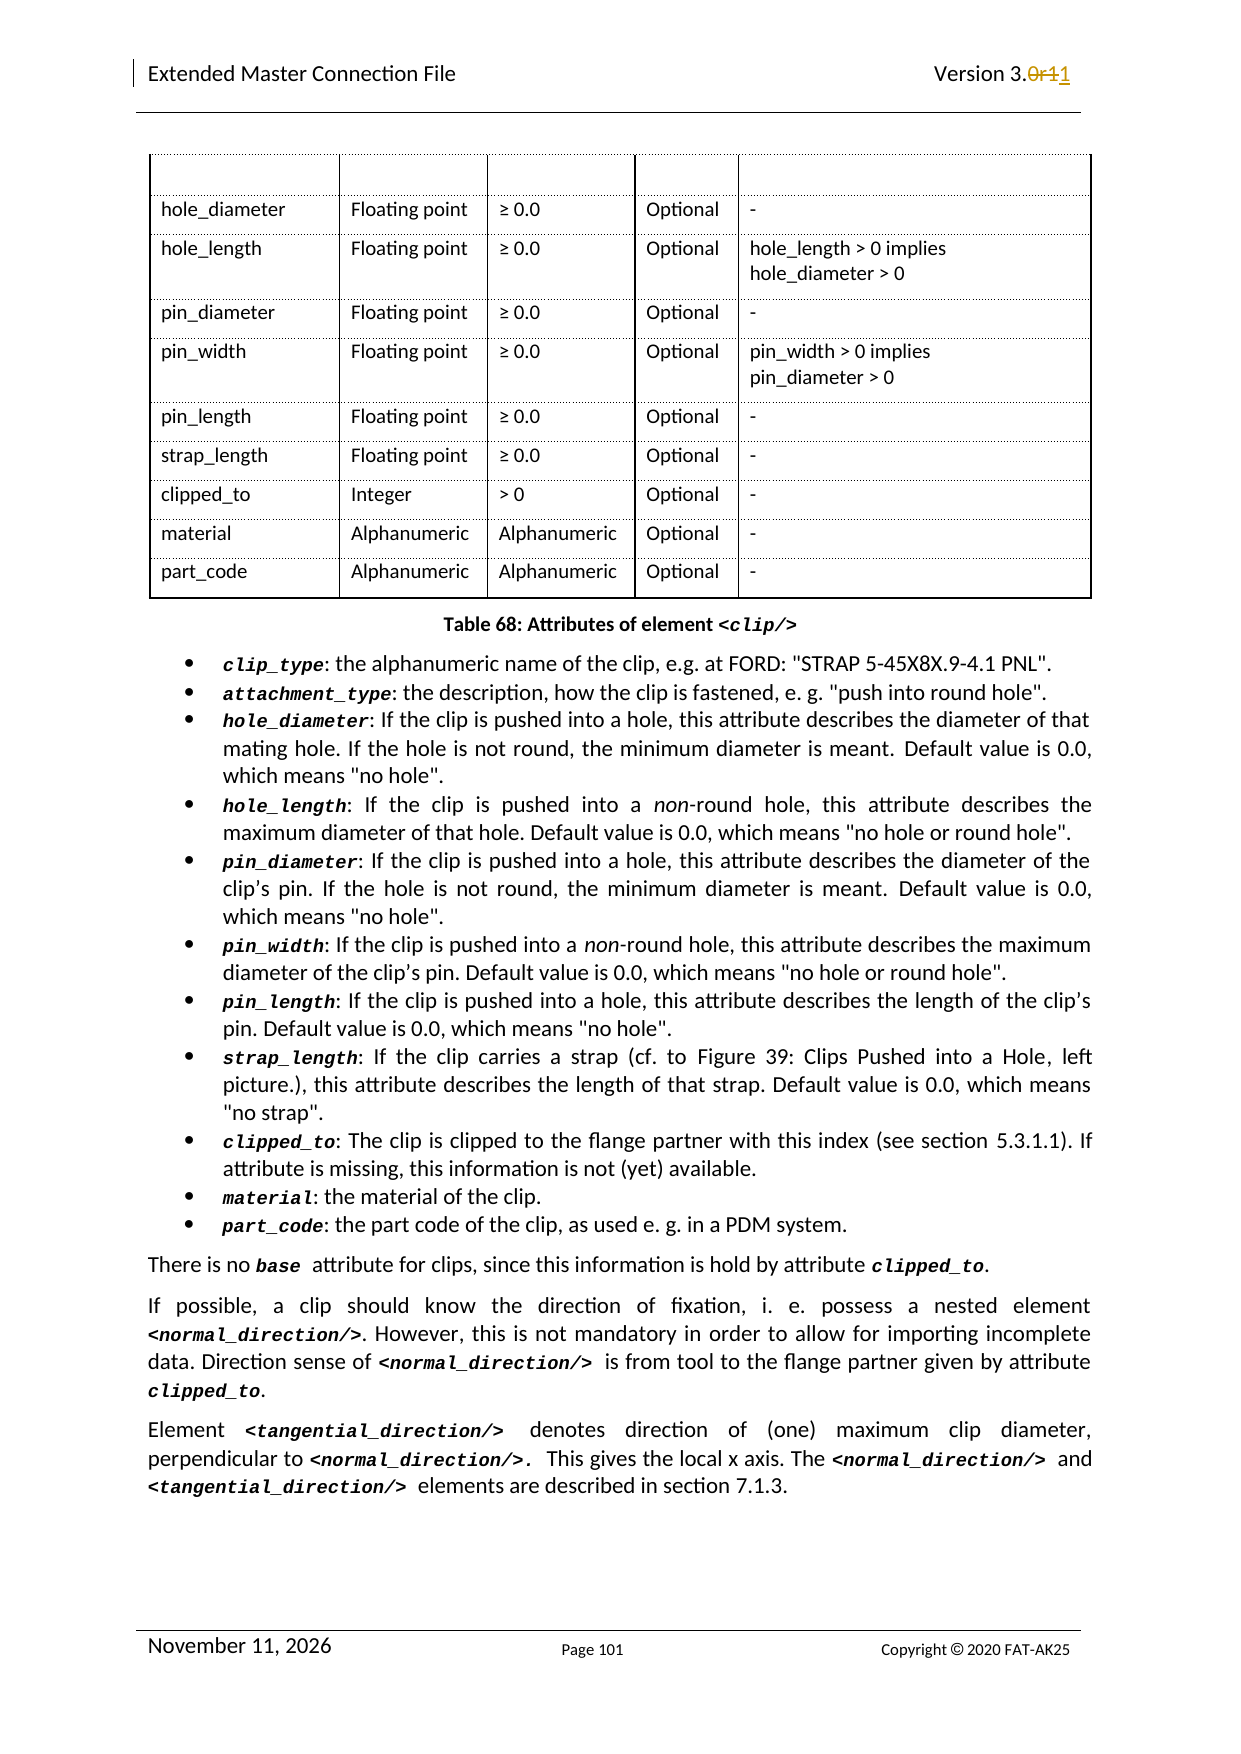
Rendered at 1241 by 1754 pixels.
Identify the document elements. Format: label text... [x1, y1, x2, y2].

list part_code: the part code of the clip, as used e. g. in a PDM system. [185, 1210, 1092, 1238]
list strap_length: If the clip carries a strap (cf. to Figure 39: Clips Pushed into a Hole, left picture.), this attribute describes the length of that strap. Default value is 0.0, which means "no strap". [185, 1042, 1092, 1126]
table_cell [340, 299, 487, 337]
text Table 68: Attributes of element <clip/> [148, 611, 1092, 637]
list attachment_type: the description, how the clip is fastened, e. g. "push into round hole". [185, 678, 1092, 706]
list pin_length: If the clip is pushed into a hole, this attribute describes the length of the clip’s pin. Default value is 0.0, which means "no hole". [185, 986, 1092, 1042]
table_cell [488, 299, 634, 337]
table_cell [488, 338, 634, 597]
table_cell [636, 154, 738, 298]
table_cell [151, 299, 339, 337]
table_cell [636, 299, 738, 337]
text Element <tangential_direction/> denotes direction of (one) maximum clip diameter, perpendicular to <normal_direction/>. This gives the local x axis. The <normal_direction/> and <tangential_direction/> elements are described in section 7.1.3. [148, 1416, 1092, 1500]
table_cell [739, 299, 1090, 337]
list clip_type: the alphanumeric name of the clip, e.g. at FORD: "STRAP 5-45X8X.9-4.1 PNL". [185, 649, 1092, 678]
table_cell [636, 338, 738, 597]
list material: the material of the clip. [185, 1182, 1092, 1210]
list hole_diameter: If the clip is pushed into a hole, this attribute describes the diameter of that mating hole. If the hole is not round, the minimum diameter is meant. Default value is 0.0, which means "no hole". [185, 706, 1092, 790]
list pin_width: If the clip is pushed into a non-round hole, this attribute describes the maximum diameter of the clip’s pin. Default value is 0.0, which means "no hole or round hole". [185, 930, 1092, 986]
list clipped_to: The clip is clipped to the flange partner with this index (see section 5.3.1.1). If attribute is missing, this information is not (yet) available. [185, 1126, 1092, 1182]
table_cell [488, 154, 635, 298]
list hole_length: If the clip is pushed into a non-round hole, this attribute describes the maximum diameter of that hole. Default value is 0.0, which means "no hole or round hole". [185, 790, 1092, 846]
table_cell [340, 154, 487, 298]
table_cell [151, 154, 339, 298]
text If possible, a clip should know the direction of fixation, i. e. possess a nested element <normal_direction/>. However, this is not mandatory in order to allow for importing incomplete data. Direction sense of <normal_direction/> is from tool to the flange partner given by attribute clipped_to. [148, 1291, 1092, 1403]
text There is no base attribute for clips, since this information is hold by attribute clipped_to. [148, 1251, 1092, 1278]
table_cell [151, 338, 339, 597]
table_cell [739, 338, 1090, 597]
list pin_diameter: If the clip is pushed into a hole, this attribute describes the diameter of the clip’s pin. If the hole is not round, the minimum diameter is meant. Default value is 0.0, which means "no hole". [185, 846, 1092, 930]
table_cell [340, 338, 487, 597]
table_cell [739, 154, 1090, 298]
